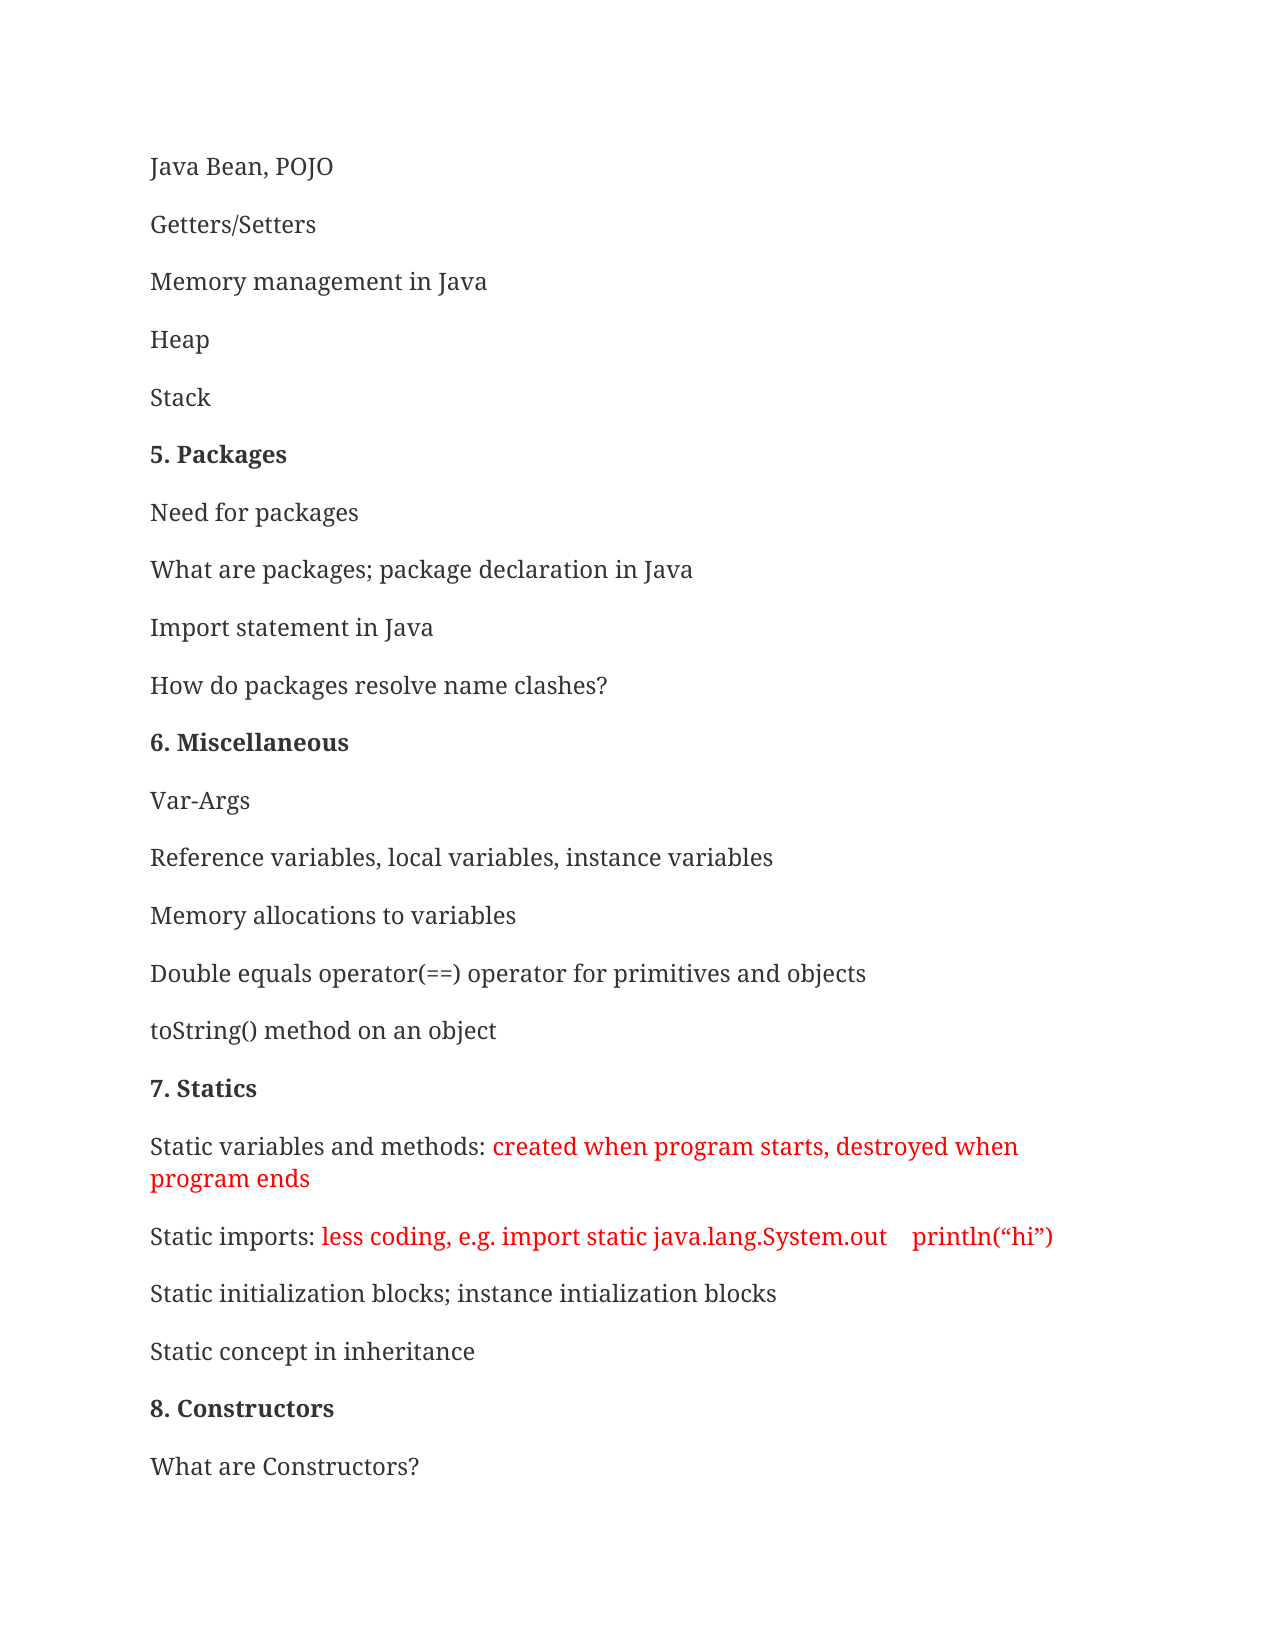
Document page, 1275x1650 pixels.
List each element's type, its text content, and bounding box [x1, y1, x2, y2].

text 8. Constructors [150, 1392, 1125, 1425]
text toString() method on an object [150, 1014, 1125, 1047]
text Java Bean, POJO [150, 150, 1125, 183]
text Static variables and methods: created when program starts, destroyed when program ends [150, 1129, 1125, 1194]
text What are packages; package declaration in Java [150, 553, 1125, 586]
text Static concept in inheritance [150, 1335, 1125, 1367]
text Var-Args [150, 784, 1125, 816]
text Memory allocations to variables [150, 899, 1125, 931]
text 6. Miscellaneous [150, 726, 1125, 759]
text Need for packages [150, 496, 1125, 528]
text Static imports: less coding, e.g. import static java.lang.System.out println(“hi”) [150, 1219, 1125, 1252]
text Static initialization blocks; instance intialization blocks [150, 1277, 1125, 1310]
text Getters/Setters [150, 208, 1125, 240]
text 7. Statics [150, 1072, 1125, 1104]
text Reference variables, local variables, instance variables [150, 841, 1125, 874]
text 5. Packages [150, 438, 1125, 471]
text How do packages resolve name clashes? [150, 668, 1125, 701]
text Stack [150, 380, 1125, 413]
text Heap [150, 323, 1125, 355]
text What are Constructors? [150, 1450, 1125, 1482]
text Import statement in Java [150, 611, 1125, 643]
text Double equals operator(==) operator for primitives and objects [150, 956, 1125, 989]
text Memory management in Java [150, 265, 1125, 298]
